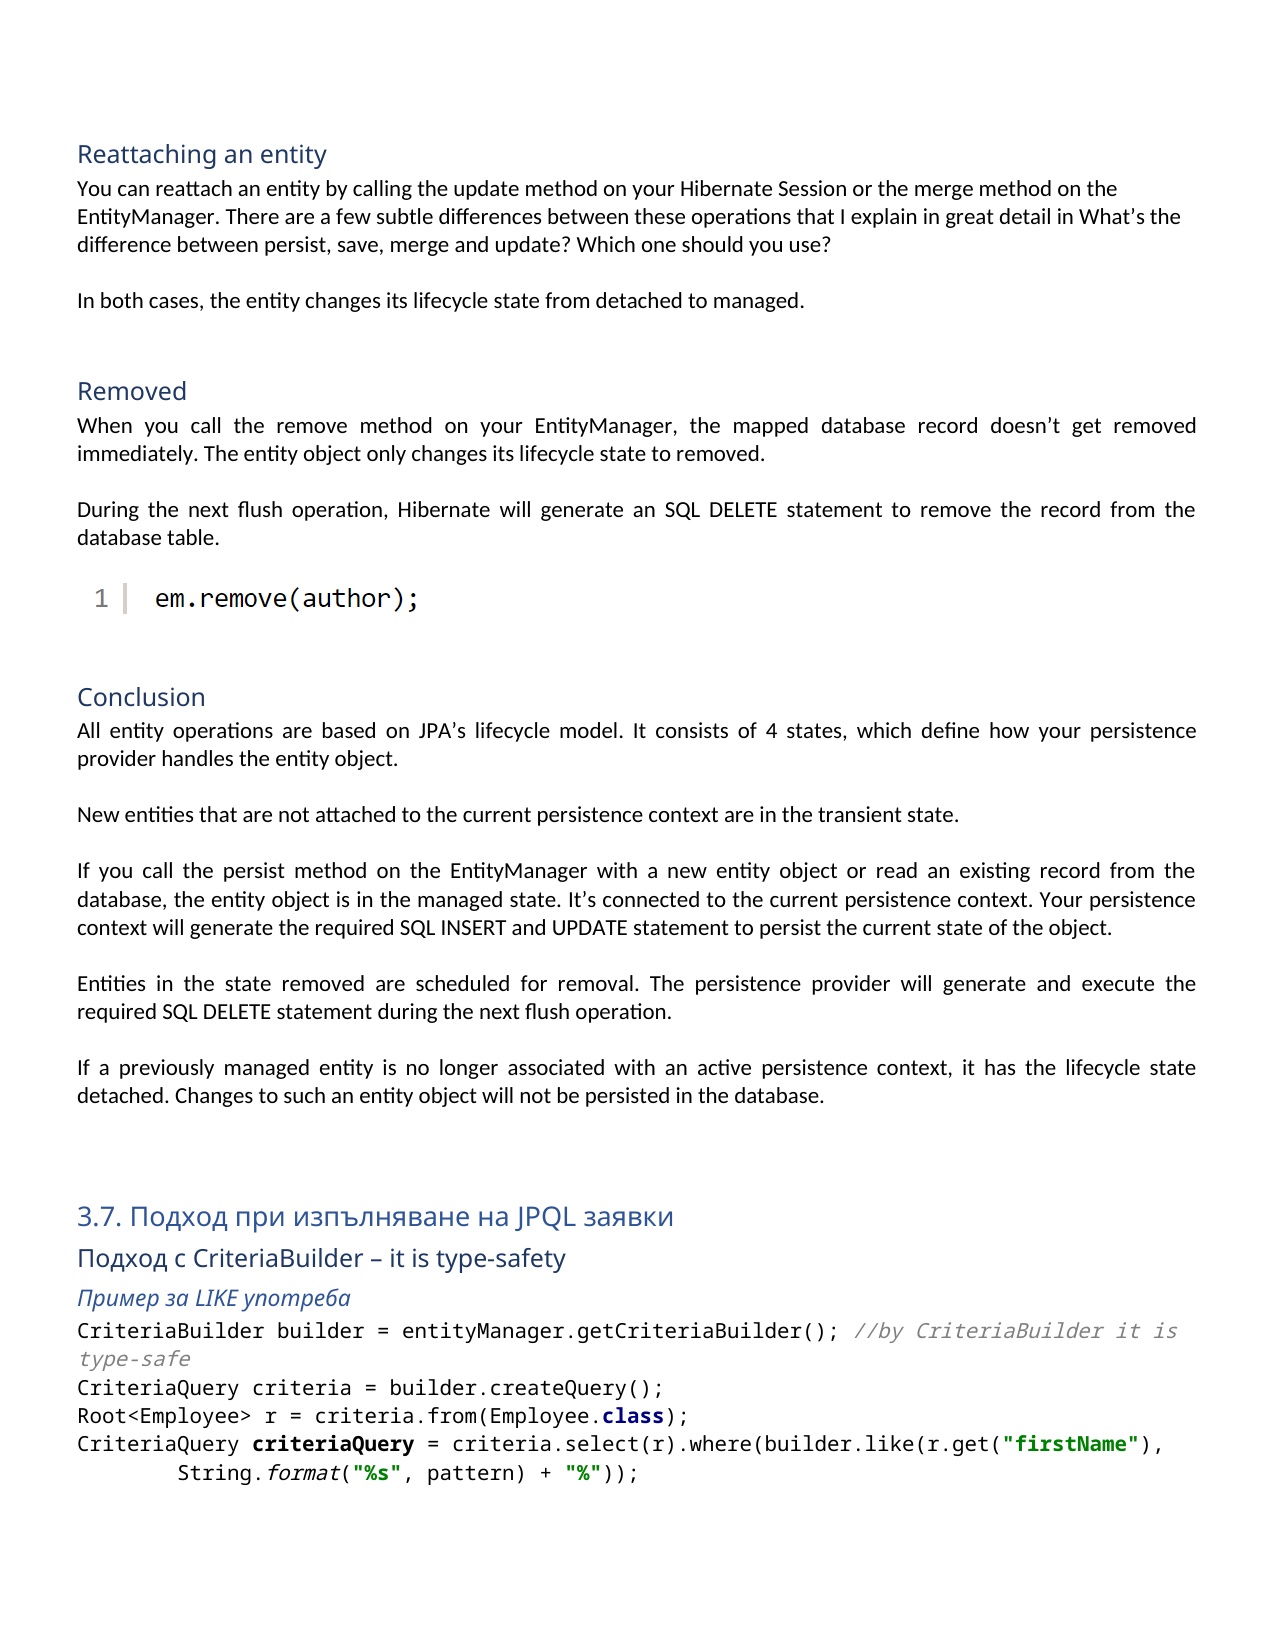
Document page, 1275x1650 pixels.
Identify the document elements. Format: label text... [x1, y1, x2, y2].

text When you call the remove method on your EntityManager, the mapped database record doesn’t get removed immediately. The entity object only changes its lifecycle state to removed. [77, 411, 1198, 467]
text All entity operations are based on JPA’s lifecycle model. It consists of 4 states, which define how your persistence provider handles the entity object. [77, 717, 1198, 773]
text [77, 1316, 1198, 1515]
text Entities in the state removed are scheduled for removal. The persistence provider will generate and execute the required SQL DELETE statement during the next flush operation. [77, 969, 1198, 1025]
subtitle Reattaching an entity [77, 137, 1198, 171]
text During the next flush operation, Hibernate will generate an SQL DELETE statement to remove the record from the database table. [77, 495, 1198, 551]
subtitle Пример за LIKE употреба [77, 1282, 1198, 1313]
text You can reattach an entity by calling the update method on your Hibernate Session or the merge method on the EntityManager. There are a few subtle differences between these operations that I explain in great detail in What’s the difference between persist, save, merge and update? Which one should you use? [77, 174, 1198, 258]
subtitle Removed [77, 374, 1198, 408]
picture [76, 578, 432, 620]
text In both cases, the entity changes its lifecycle state from detached to managed. [77, 286, 1198, 314]
subtitle Подход с CriteriaBuilder – it is type-safety [77, 1241, 1198, 1275]
text If a previously managed entity is no longer associated with an active persistence context, it has the lifecycle state detached. Changes to such an entity object will not be persisted in the database. [77, 1053, 1198, 1109]
subtitle Conclusion [77, 680, 1198, 714]
text If you call the persist method on the EntityManager with a new entity object or read an existing record from the database, the entity object is in the managed state. It’s connected to the current persistence context. Your persistence context will generate the required SQL INSERT and UPDATE statement to persist the current state of the object. [77, 857, 1198, 941]
subtitle 3.7. Подход при изпълняване на JPQL заявки [77, 1197, 1198, 1234]
text New entities that are not attached to the current persistence context are in the transient state. [77, 801, 1198, 829]
